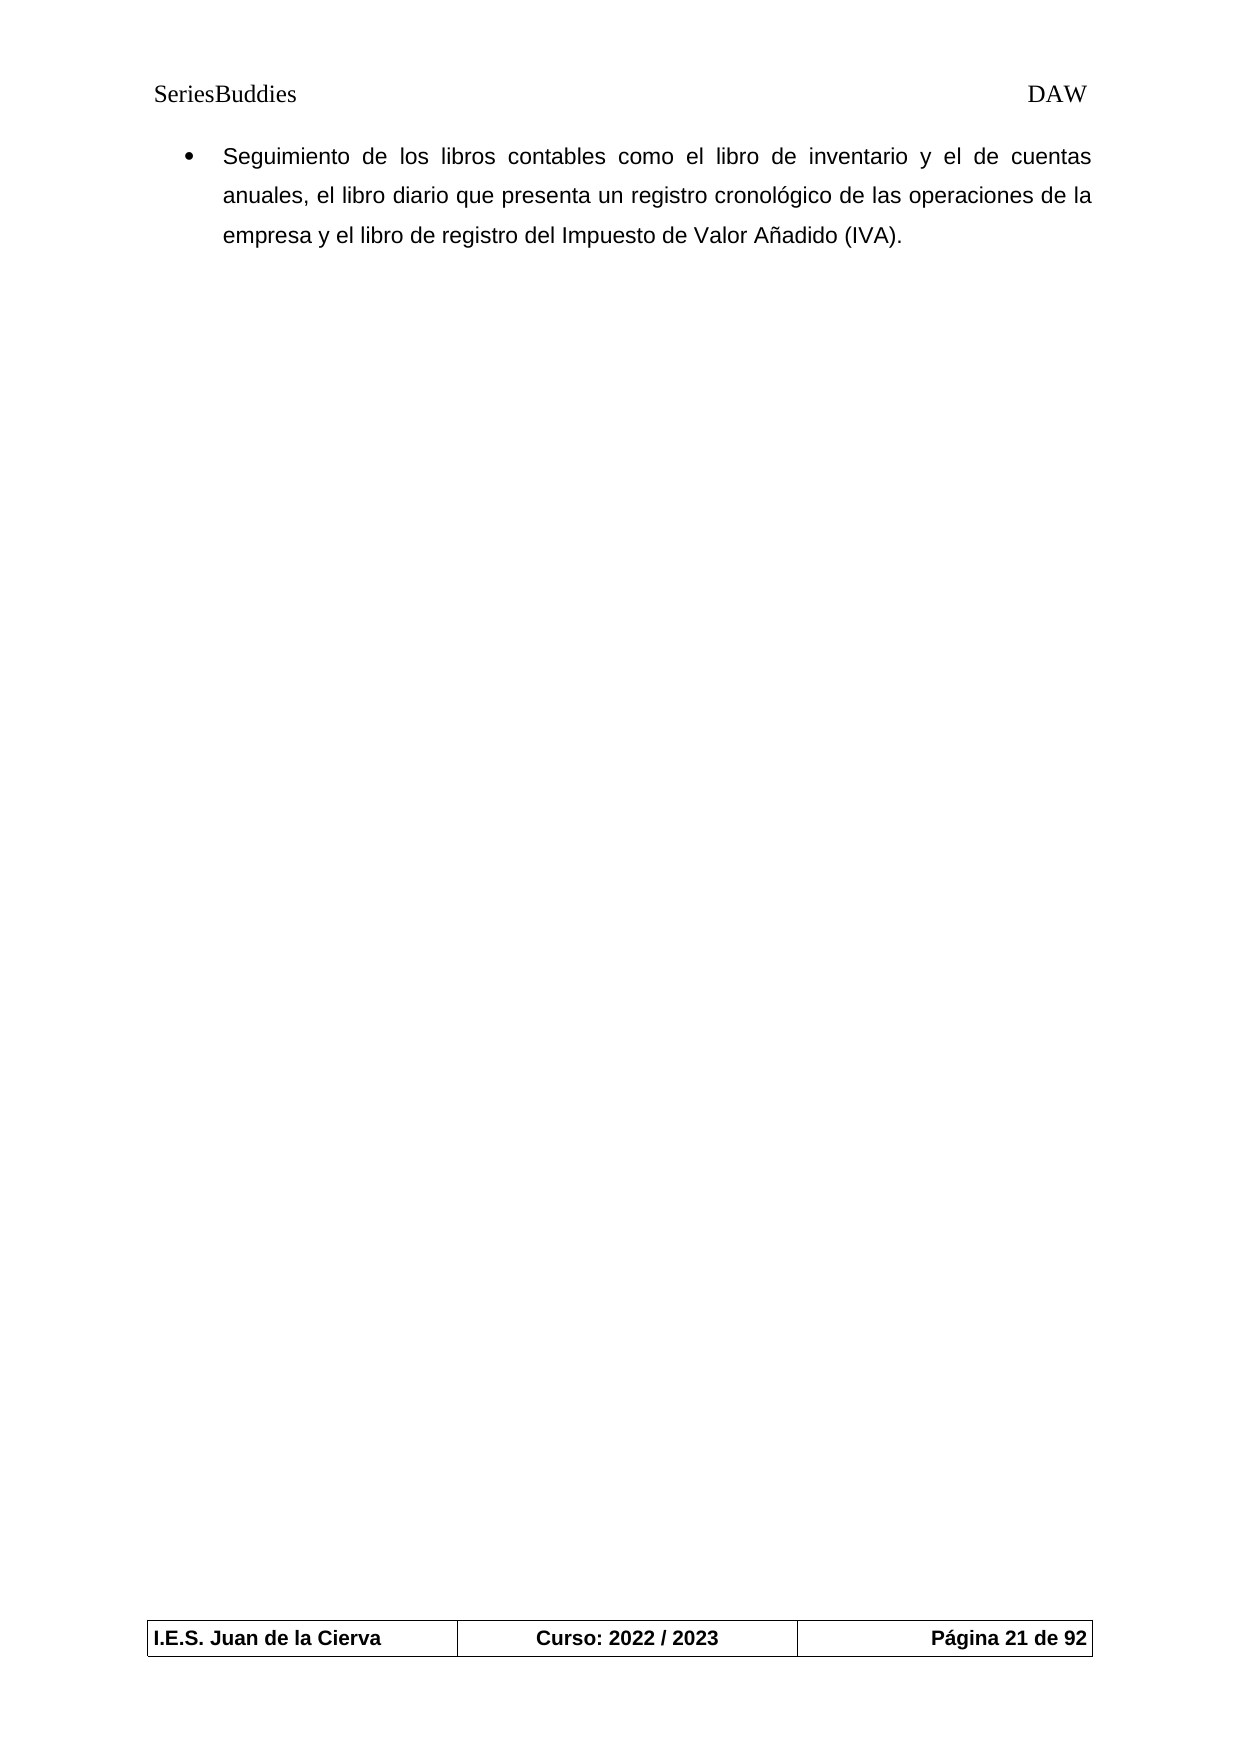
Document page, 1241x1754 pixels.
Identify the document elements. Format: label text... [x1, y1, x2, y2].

list Seguimiento de los libros contables como el libro de inventario y el de cuentas anuales, el libro diario que presenta un registro cronológico de las operaciones de la empresa y el libro de registro del Impuesto de Valor Añadido (IVA). [185, 143, 1093, 248]
